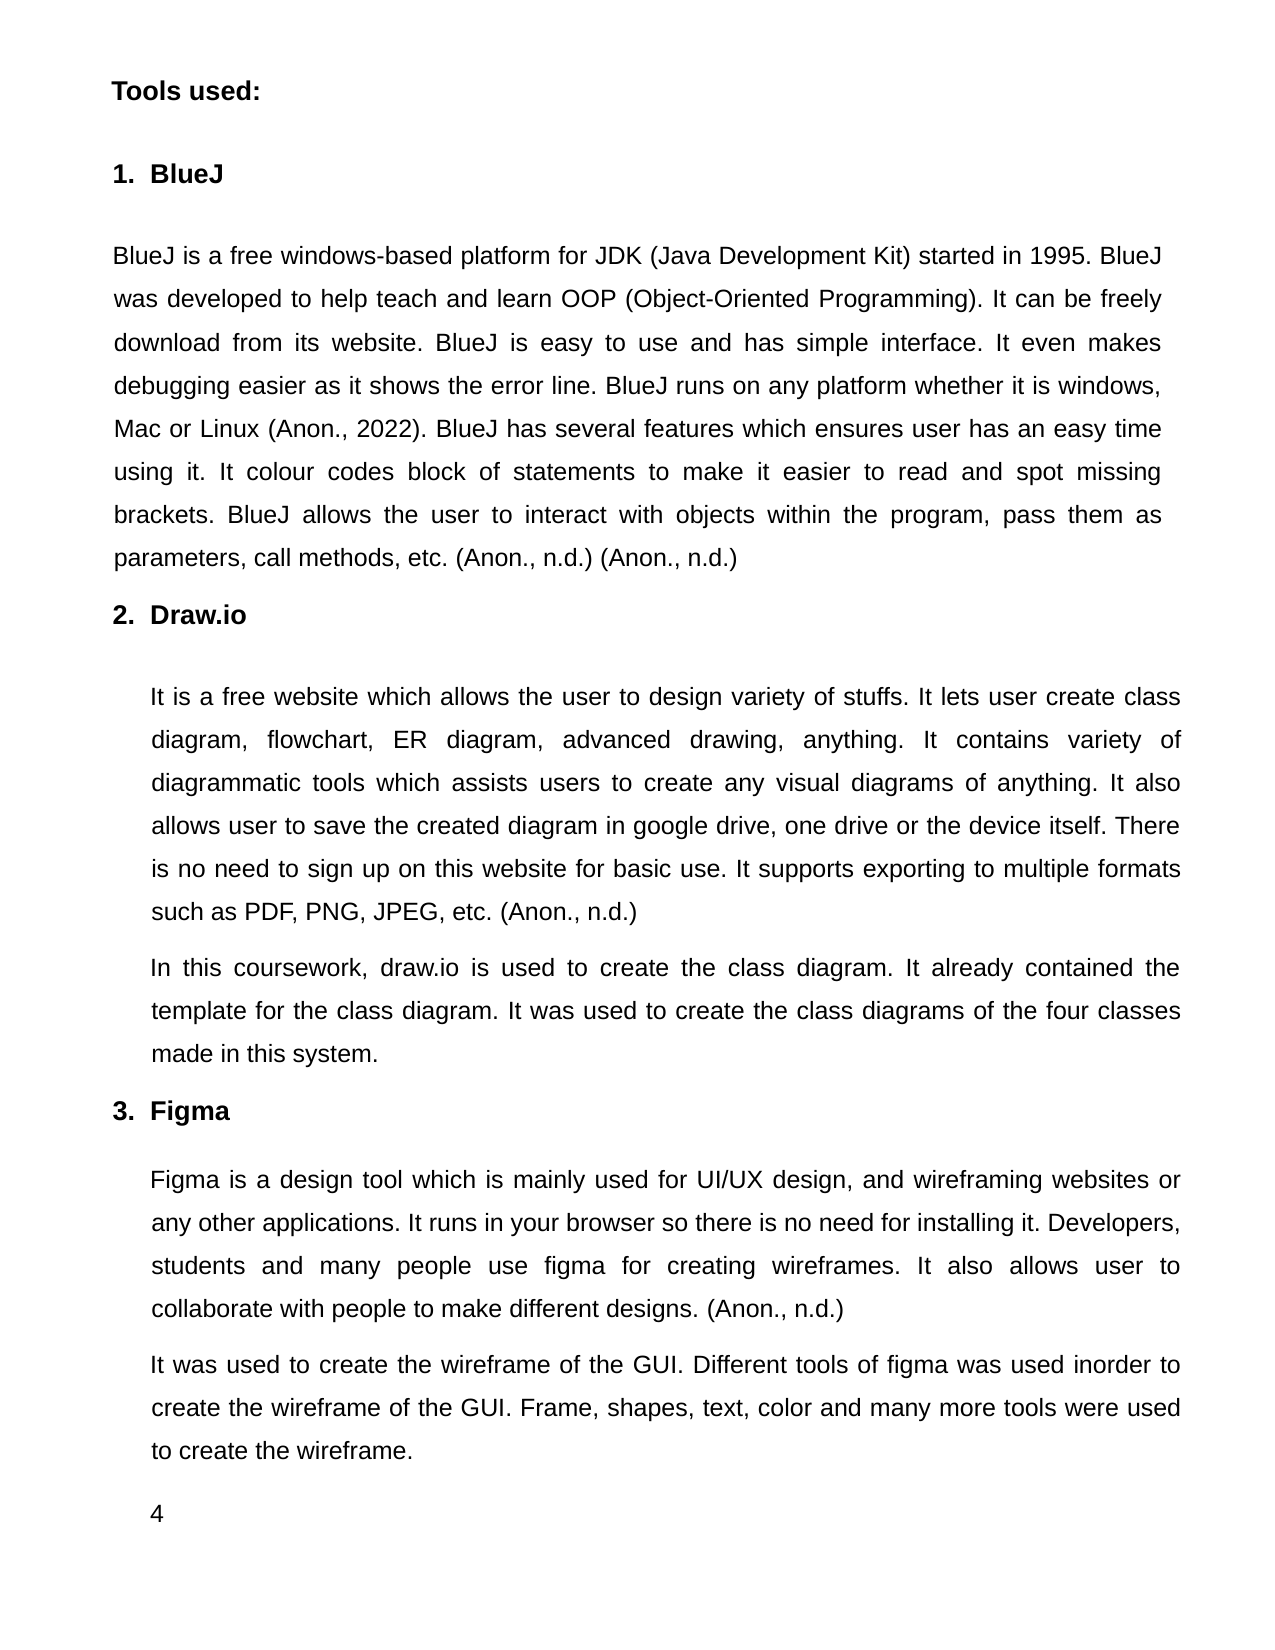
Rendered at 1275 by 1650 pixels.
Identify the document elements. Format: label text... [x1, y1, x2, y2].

subtitle Draw.io [112, 599, 1183, 630]
text Figma is a design tool which is mainly used for UI/UX design, and wireframing websites or any other applications. It runs in your browser so there is no need for installing it. Developers, students and many people use figma for creating wireframes. It also allows user to collaborate with people to make different designs. [150, 1165, 1183, 1323]
subtitle Figma [112, 1095, 1183, 1126]
subtitle BlueJ [112, 158, 1183, 189]
text It is a free website which allows the user to design variety of stuffs. It lets user create class diagram, flowchart, ER diagram, advanced drawing, anything. It contains variety of diagrammatic tools which assists users to create any visual diagrams of anything. It also allows user to save the created diagram in google drive, one drive or the device itself. There is no need to sign up on this website for basic use. It supports exporting to multiple formats such as PDF, PNG, JPEG, etc. [150, 682, 1183, 926]
subtitle Tools used: [111, 75, 1183, 106]
text In this coursework, draw.io is used to create the class diagram. It already contained the template for the class diagram. It was used to create the class diagrams of the four classes made in this system. [150, 953, 1183, 1068]
text It was used to create the wireframe of the GUI. Different tools of figma was used inorder to create the wireframe of the GUI. Frame, shapes, text, color and many more tools were used to create the wireframe. [150, 1349, 1183, 1464]
text BlueJ is a free windows-based platform for JDK (Java Development Kit) started in 1995. BlueJ was developed to help teach and learn OOP (Object-Oriented Programming). It can be freely download from its website. BlueJ is easy to use and has simple interface. It even makes debugging easier as it shows the error line. BlueJ runs on any platform whether it is windows, Mac or Linux (Anon., 2022). BlueJ has several features which ensures user has an easy time using it. It colour codes block of statements to make it easier to read and spot missing brackets. BlueJ allows the user to interact with objects within the program, pass them as parameters, call methods, etc. [112, 241, 1164, 572]
